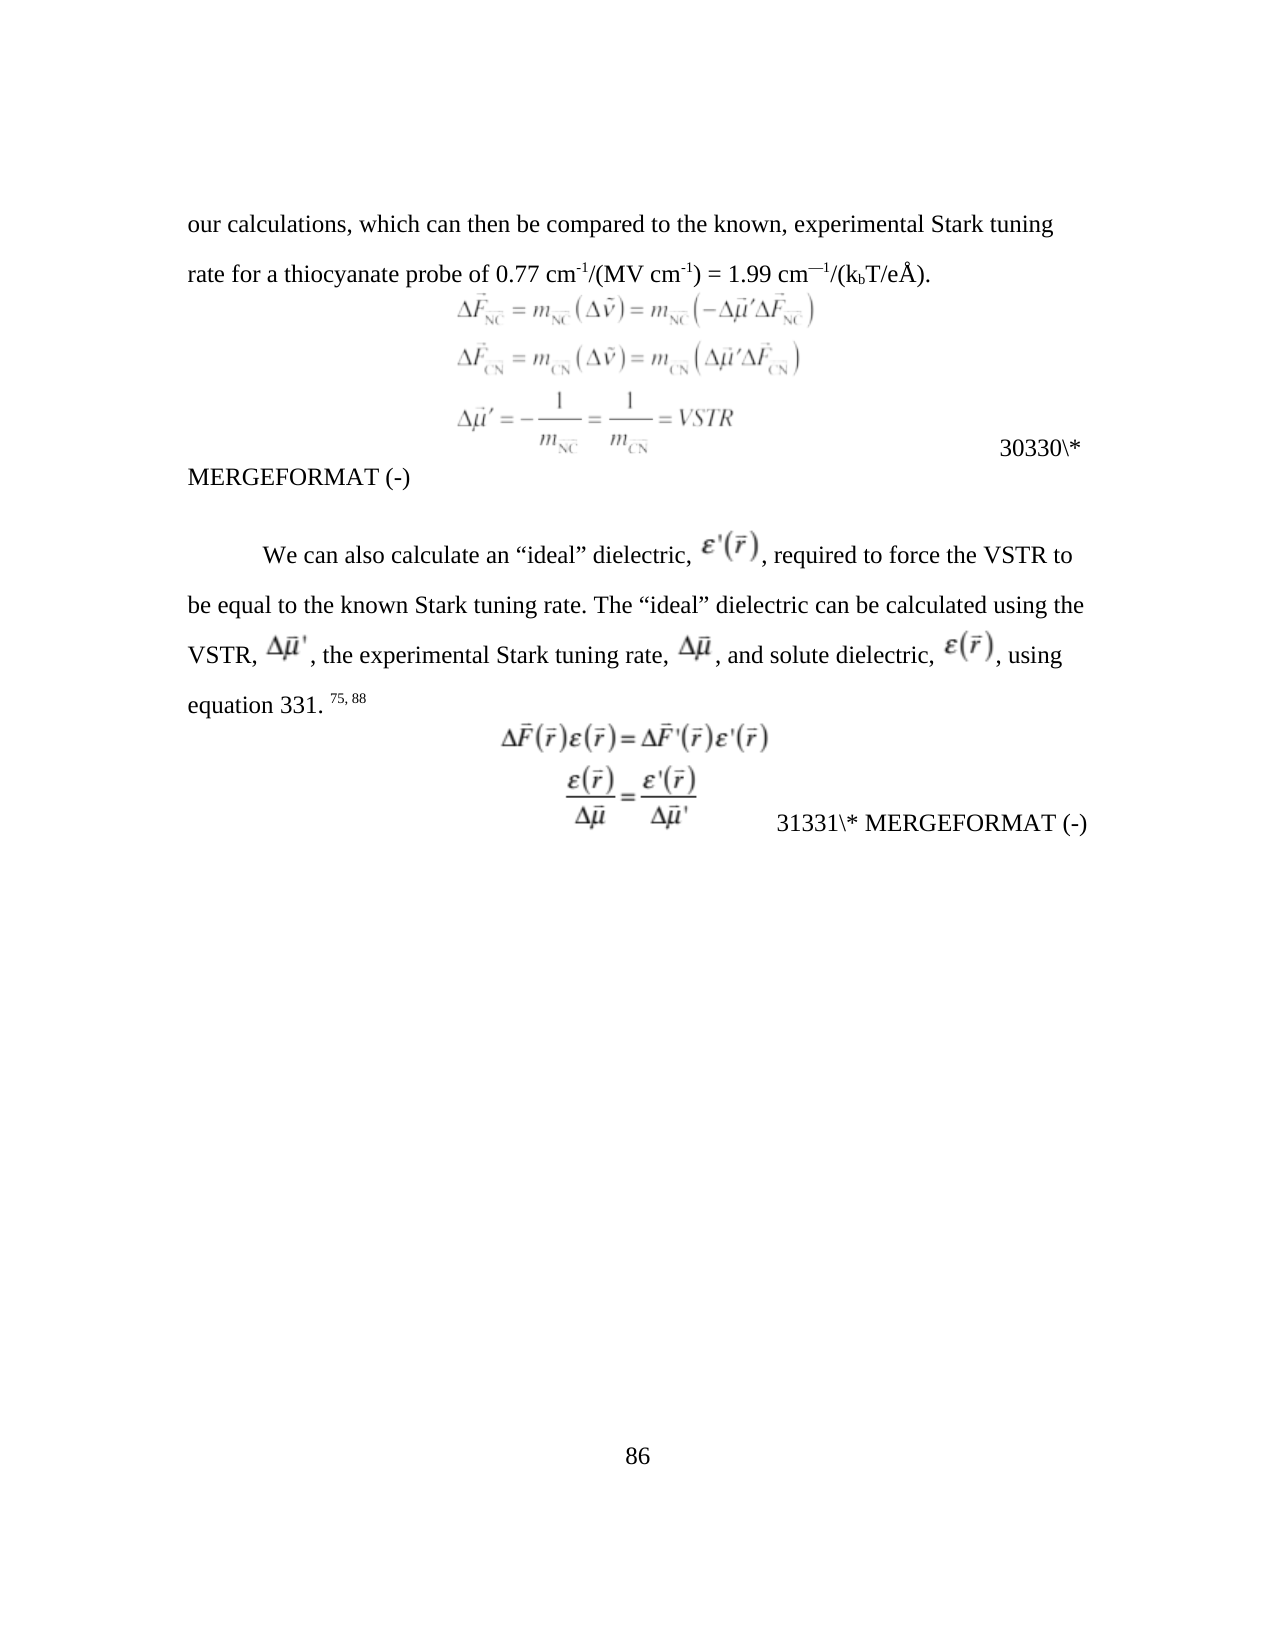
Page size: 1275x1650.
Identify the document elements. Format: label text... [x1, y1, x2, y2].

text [187, 187, 1087, 287]
text We can also calculate an “ideal” dielectric, , required to force the VSTR to be equal to the known Stark tuning rate. The “ideal” dielectric can be calculated using the VSTR, , the experimental Stark tuning rate, , and solute dielectric, , using equation . 75, 88 [187, 519, 1087, 719]
